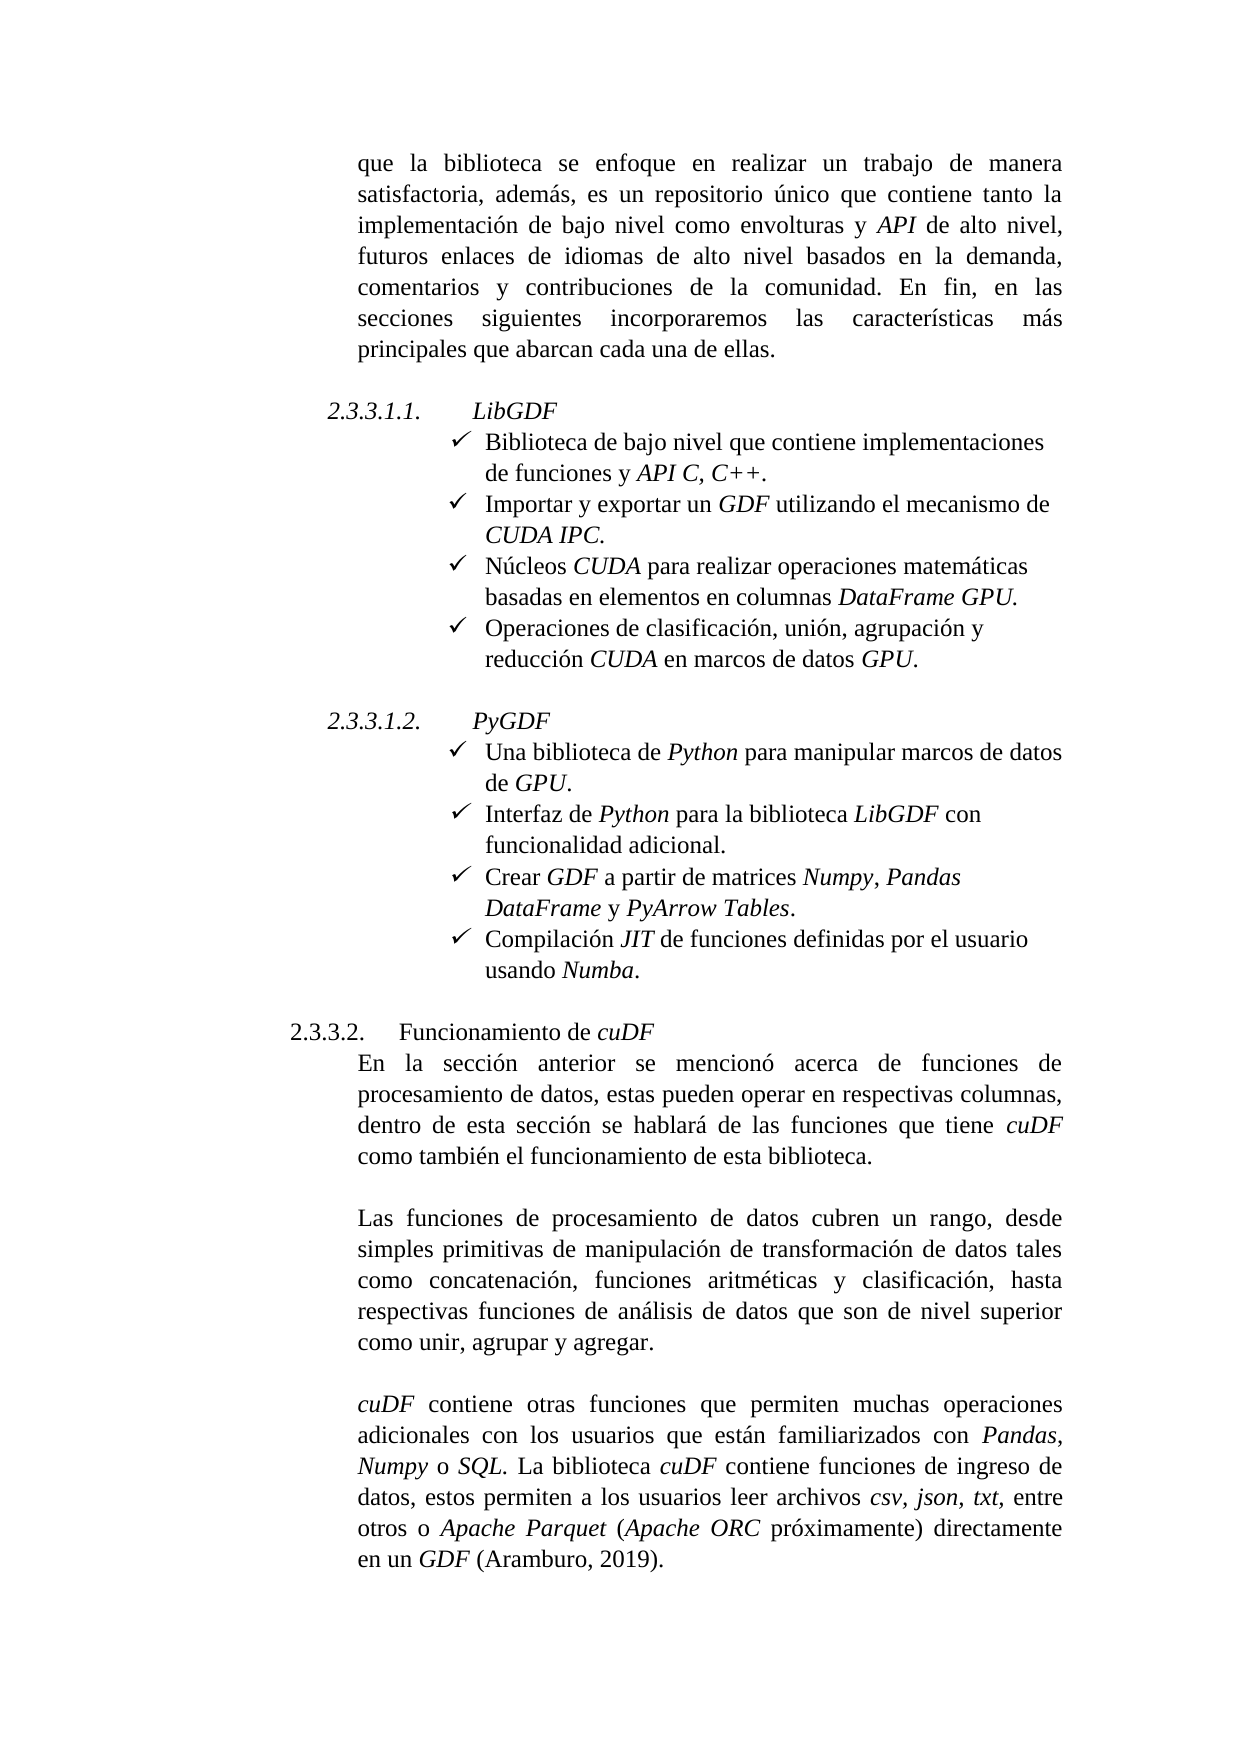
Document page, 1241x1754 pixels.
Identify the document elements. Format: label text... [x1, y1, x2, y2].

list Crear GDF a partir de matrices Numpy, Pandas DataFrame y PyArrow Tables. [447, 862, 1063, 921]
list Una biblioteca de Python para manipular marcos de datos de GPU. [447, 737, 1063, 797]
list Las funciones de procesamiento de datos cubren un rango, desde simples primitivas de manipulación de transformación de datos tales como concatenación, funciones aritméticas y clasificación, hasta respectivas funciones de análisis de datos que son de nivel superior como unir, agrupar y agregar. [357, 1203, 1063, 1356]
list LibGDF [327, 396, 1063, 425]
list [357, 148, 1063, 363]
list Importar y exportar un GDF utilizando el mecanismo de CUDA IPC. [447, 489, 1063, 549]
list En la sección anterior se mencionó acerca de funciones de procesamiento de datos, estas pueden operar en respectivas columnas, dentro de esta sección se hablará de las funciones que tiene cuDF como también el funcionamiento de esta biblioteca. [357, 1048, 1063, 1170]
list Núcleos CUDA para realizar operaciones matemáticas basadas en elementos en columnas DataFrame GPU. [447, 551, 1063, 611]
list cuDF contiene otras funciones que permiten muchas operaciones adicionales con los usuarios que están familiarizados con Pandas, Numpy o SQL. La biblioteca cuDF contiene funciones de ingreso de datos, estos permiten a los usuarios leer archivos csv, json, txt, entre otros o Apache Parquet (Apache ORC próximamente) directamente en un GDF (Aramburo, 2019). [357, 1389, 1063, 1573]
list PyGDF [327, 706, 1063, 735]
list Biblioteca de bajo nivel que contiene implementaciones de funciones y API C, C++. [447, 427, 1063, 487]
list Interfaz de Python para la biblioteca LibGDF con funcionalidad adicional. [447, 799, 1063, 859]
list Operaciones de clasificación, unión, agrupación y reducción CUDA en marcos de datos GPU. [447, 613, 1063, 673]
list Funcionamiento de cuDF [290, 1017, 1063, 1046]
list Compilación JIT de funciones definidas por el usuario usando Numba. [447, 924, 1063, 983]
